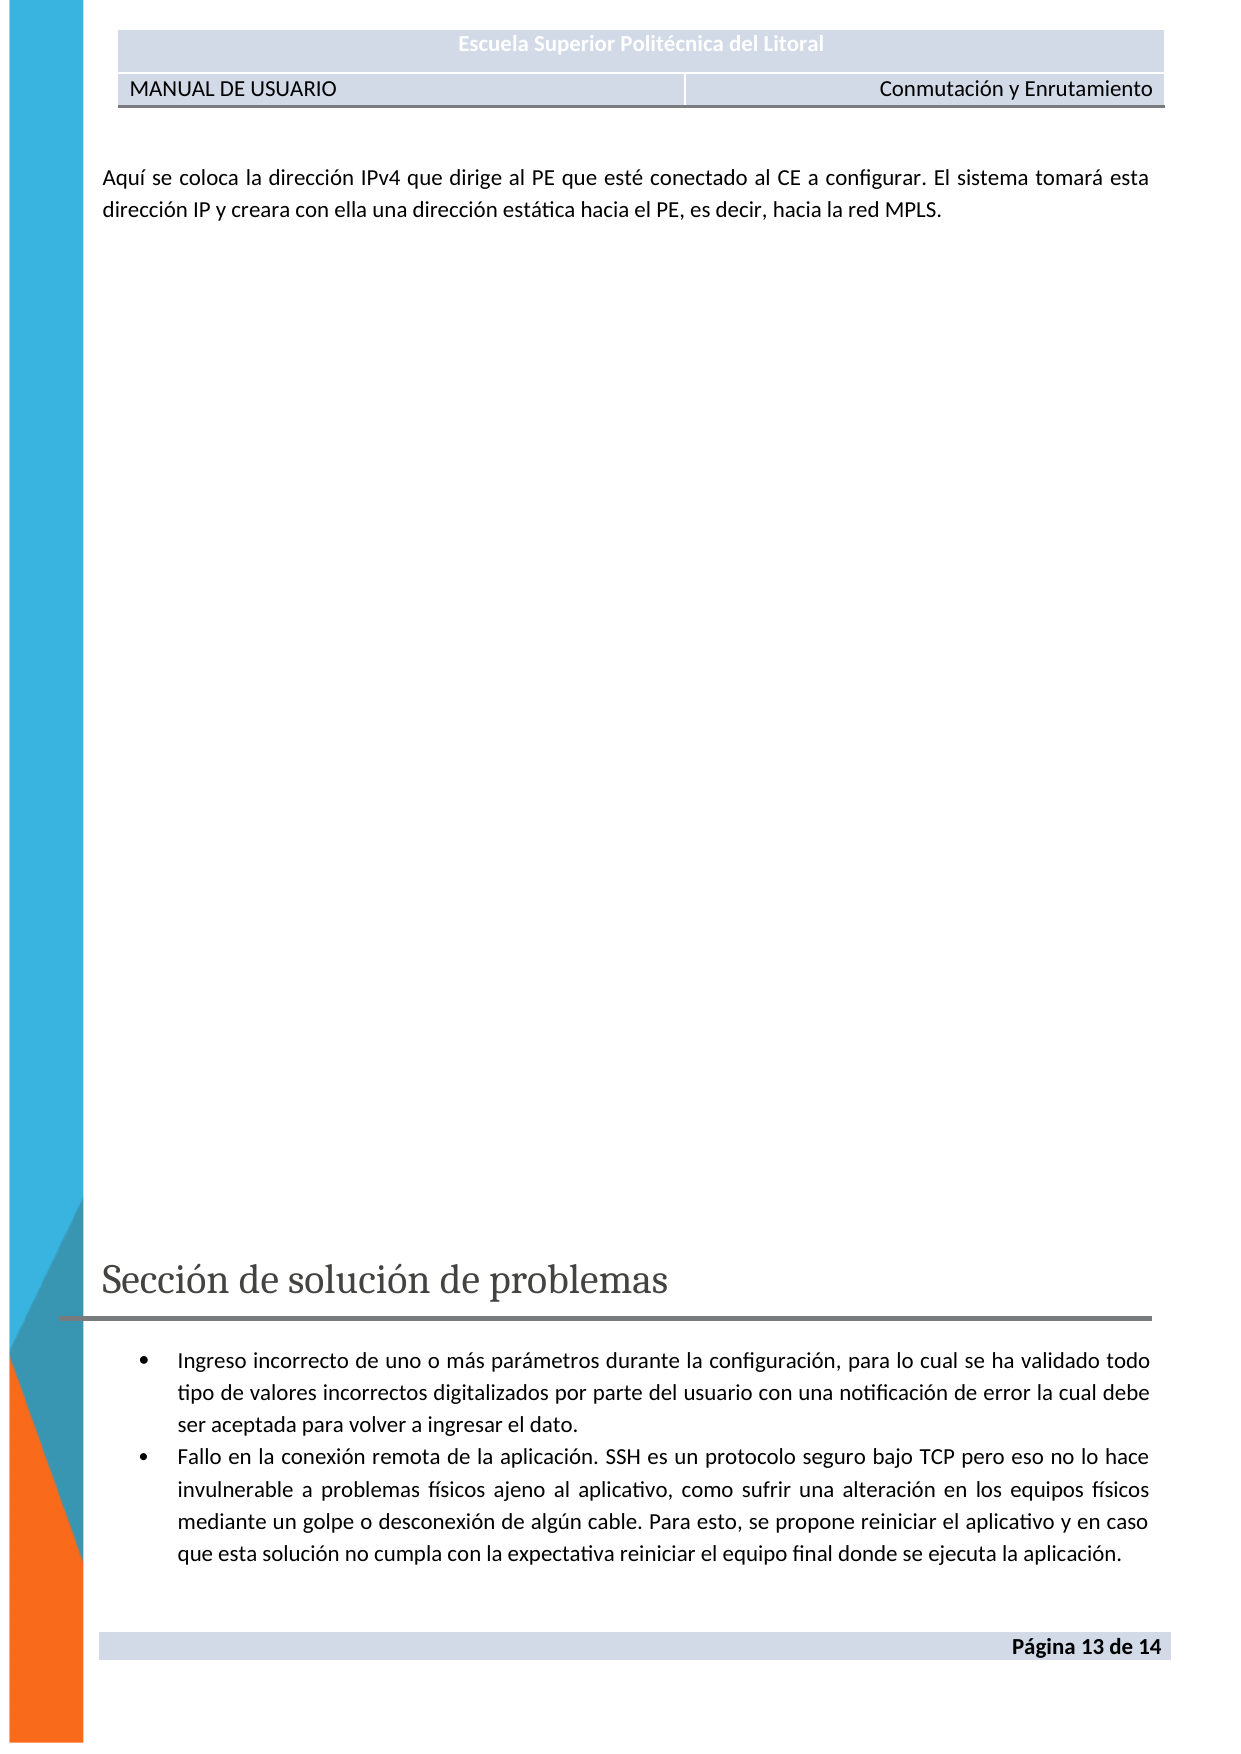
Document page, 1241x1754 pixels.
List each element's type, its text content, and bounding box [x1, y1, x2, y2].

picture [10, 0, 84, 1742]
list Fallo en la conexión remota de la aplicación. SSH es un protocolo seguro bajo TCP pero eso no lo hace invulnerable a problemas físicos ajeno al aplicativo, como sufrir una alteración en los equipos físicos mediante un golpe o desconexión de algún cable. Para esto, se propone reiniciar el aplicativo y en caso que esta solución no cumpla con la expectativa reiniciar el equipo final donde se ejecuta la aplicación. [97, 1442, 1152, 1567]
list Ingreso incorrecto de uno o más parámetros durante la configuración, para lo cual se ha validado todo tipo de valores incorrectos digitalizados por parte del usuario con una notificación de error la cual debe ser aceptada para volver a ingresar el dato. [97, 1346, 1152, 1438]
subtitle Sección de solución de problemas [59, 1256, 1152, 1316]
text Aquí se coloca la dirección IPv4 que dirige al PE que esté conectado al CE a configurar. El sistema tomará esta dirección IP y creara con ella una dirección estática hacia el PE, es decir, hacia la red MPLS. [59, 163, 1152, 223]
